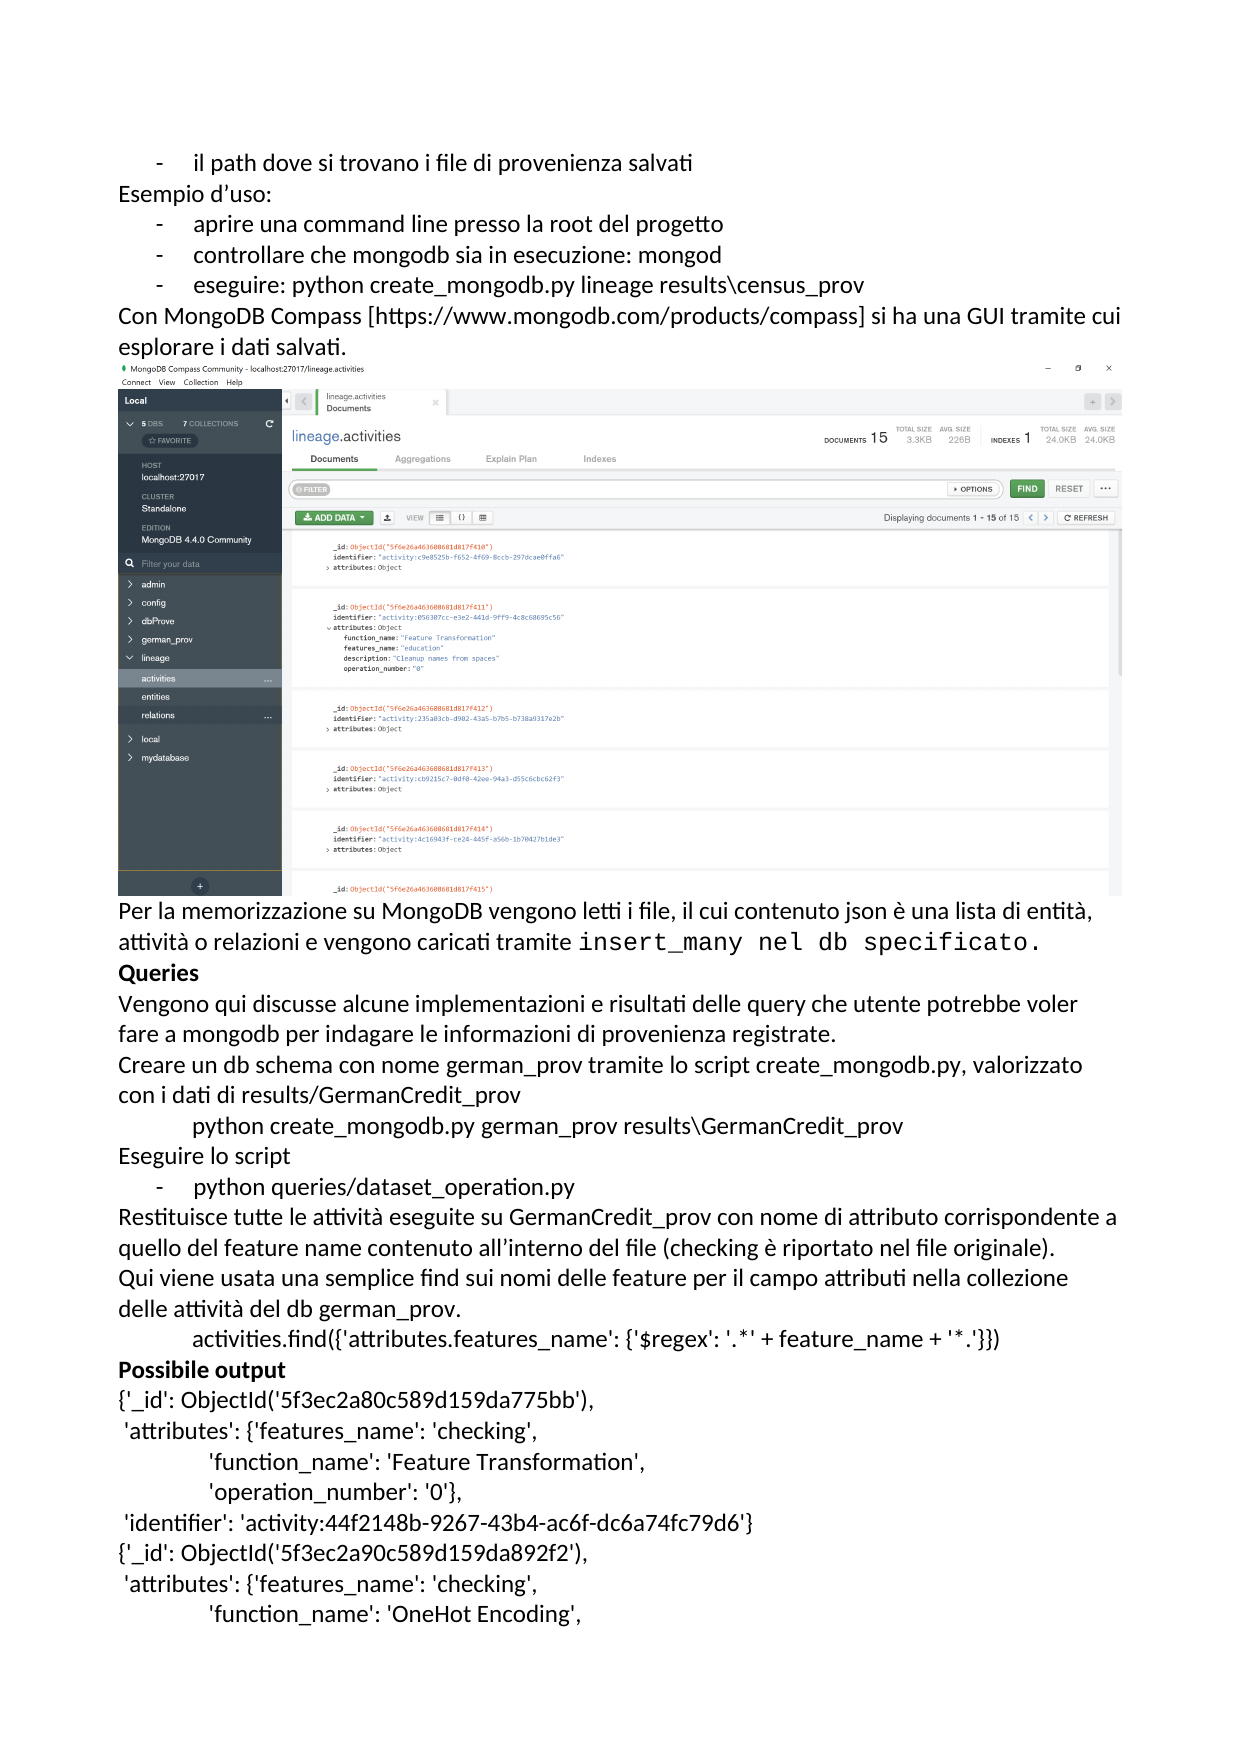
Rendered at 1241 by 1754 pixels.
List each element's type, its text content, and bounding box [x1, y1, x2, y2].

text 'function_name': 'OneHot Encoding', [118, 1598, 1122, 1629]
list controllare che mongodb sia in esecuzione: mongod [156, 239, 1122, 270]
text Possibile output [118, 1354, 1122, 1385]
list il path dove si trovano i file di provenienza salvati [156, 148, 1122, 178]
text Creare un db schema con nome german_prov tramite lo script create_mongodb.py, valorizzato con i dati di results/GermanCredit_prov [118, 1049, 1122, 1110]
text Restituisce tutte le attività eseguite su GermanCredit_prov con nome di attributo corrispondente a quello del feature name contenuto all’interno del file (checking è riportato nel file originale). Qui viene usata una semplice find sui nomi delle feature per il campo attributi nella collezione delle attività del db german_prov. [118, 1202, 1122, 1324]
text Eseguire lo script [118, 1141, 1122, 1171]
text 'function_name': 'Feature Transformation', [118, 1446, 1122, 1476]
text 'identifier': 'activity:44f2148b-9267-43b4-ac6f-dc6a74fc79d6'} [118, 1507, 1122, 1537]
list python queries/dataset_operation.py [156, 1171, 1122, 1202]
text {'_id': ObjectId('5f3ec2a80c589d159da775bb'), [118, 1385, 1122, 1415]
picture [118, 361, 1123, 896]
text Per la memorizzazione su MongoDB vengono letti i file, il cui contenuto json è una lista di entità, attività o relazioni e vengono caricati tramite insert_many nel db specificato. [118, 896, 1122, 957]
text python create_mongodb.py german_prov results\GermanCredit_prov [118, 1110, 1122, 1141]
text Con MongoDB Compass [https://www.mongodb.com/products/compass] si ha una GUI tramite cui esplorare i dati salvati. [118, 300, 1122, 361]
text 'attributes': {'features_name': 'checking', [118, 1415, 1122, 1446]
list eseguire: python create_mongodb.py lineage results\census_prov [156, 270, 1122, 300]
list aprire una command line presso la root del progetto [156, 209, 1122, 239]
text activities.find({'attributes.features_name': {'$regex': '.*' + feature_name + '*.'}}) [118, 1324, 1122, 1354]
text 'operation_number': '0'}, [118, 1476, 1122, 1507]
text Queries [118, 957, 1122, 988]
text Esempio d’uso: [118, 178, 1122, 209]
text 'attributes': {'features_name': 'checking', [118, 1568, 1122, 1598]
text Vengono qui discusse alcune implementazioni e risultati delle query che utente potrebbe voler fare a mongodb per indagare le informazioni di provenienza registrate. [118, 988, 1122, 1049]
text {'_id': ObjectId('5f3ec2a90c589d159da892f2'), [118, 1537, 1122, 1568]
